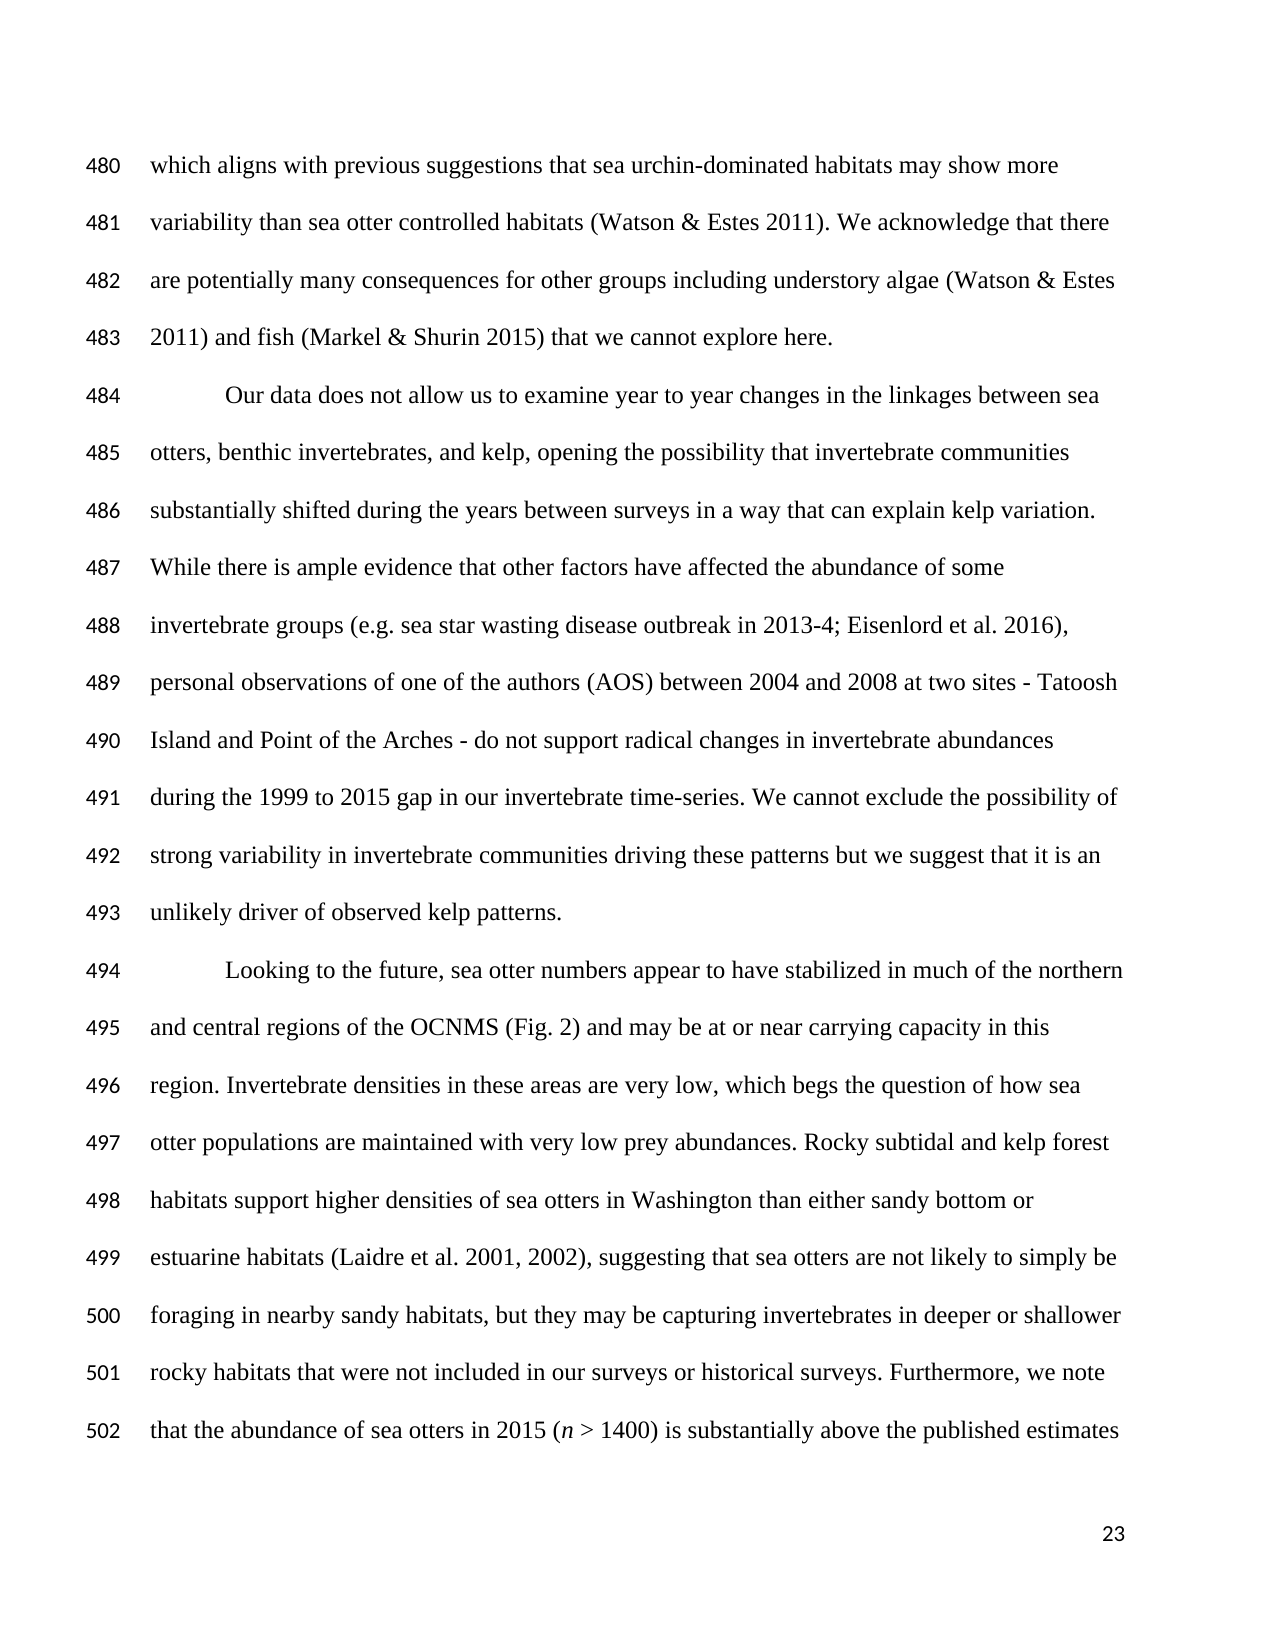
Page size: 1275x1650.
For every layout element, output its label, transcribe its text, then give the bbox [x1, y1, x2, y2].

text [150, 955, 1125, 1444]
text Our data does not allow us to examine year to year changes in the linkages between sea otters, benthic invertebrates, and kelp, opening the possibility that invertebrate communities substantially shifted during the years between surveys in a way that can explain kelp variation. While there is ample evidence that other factors have affected the abundance of some invertebrate groups (e.g. sea star wasting disease outbreak in 2013-4; Eisenlord et al. 2016), personal observations of one of the authors (AOS) between 2004 and 2008 at two sites - Tatoosh Island and Point of the Arches - do not support radical changes in invertebrate abundances during the 1999 to 2015 gap in our invertebrate time-series. We cannot exclude the possibility of strong variability in invertebrate communities driving these patterns but we suggest that it is an unlikely driver of observed kelp patterns. [150, 380, 1125, 926]
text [150, 150, 1125, 351]
